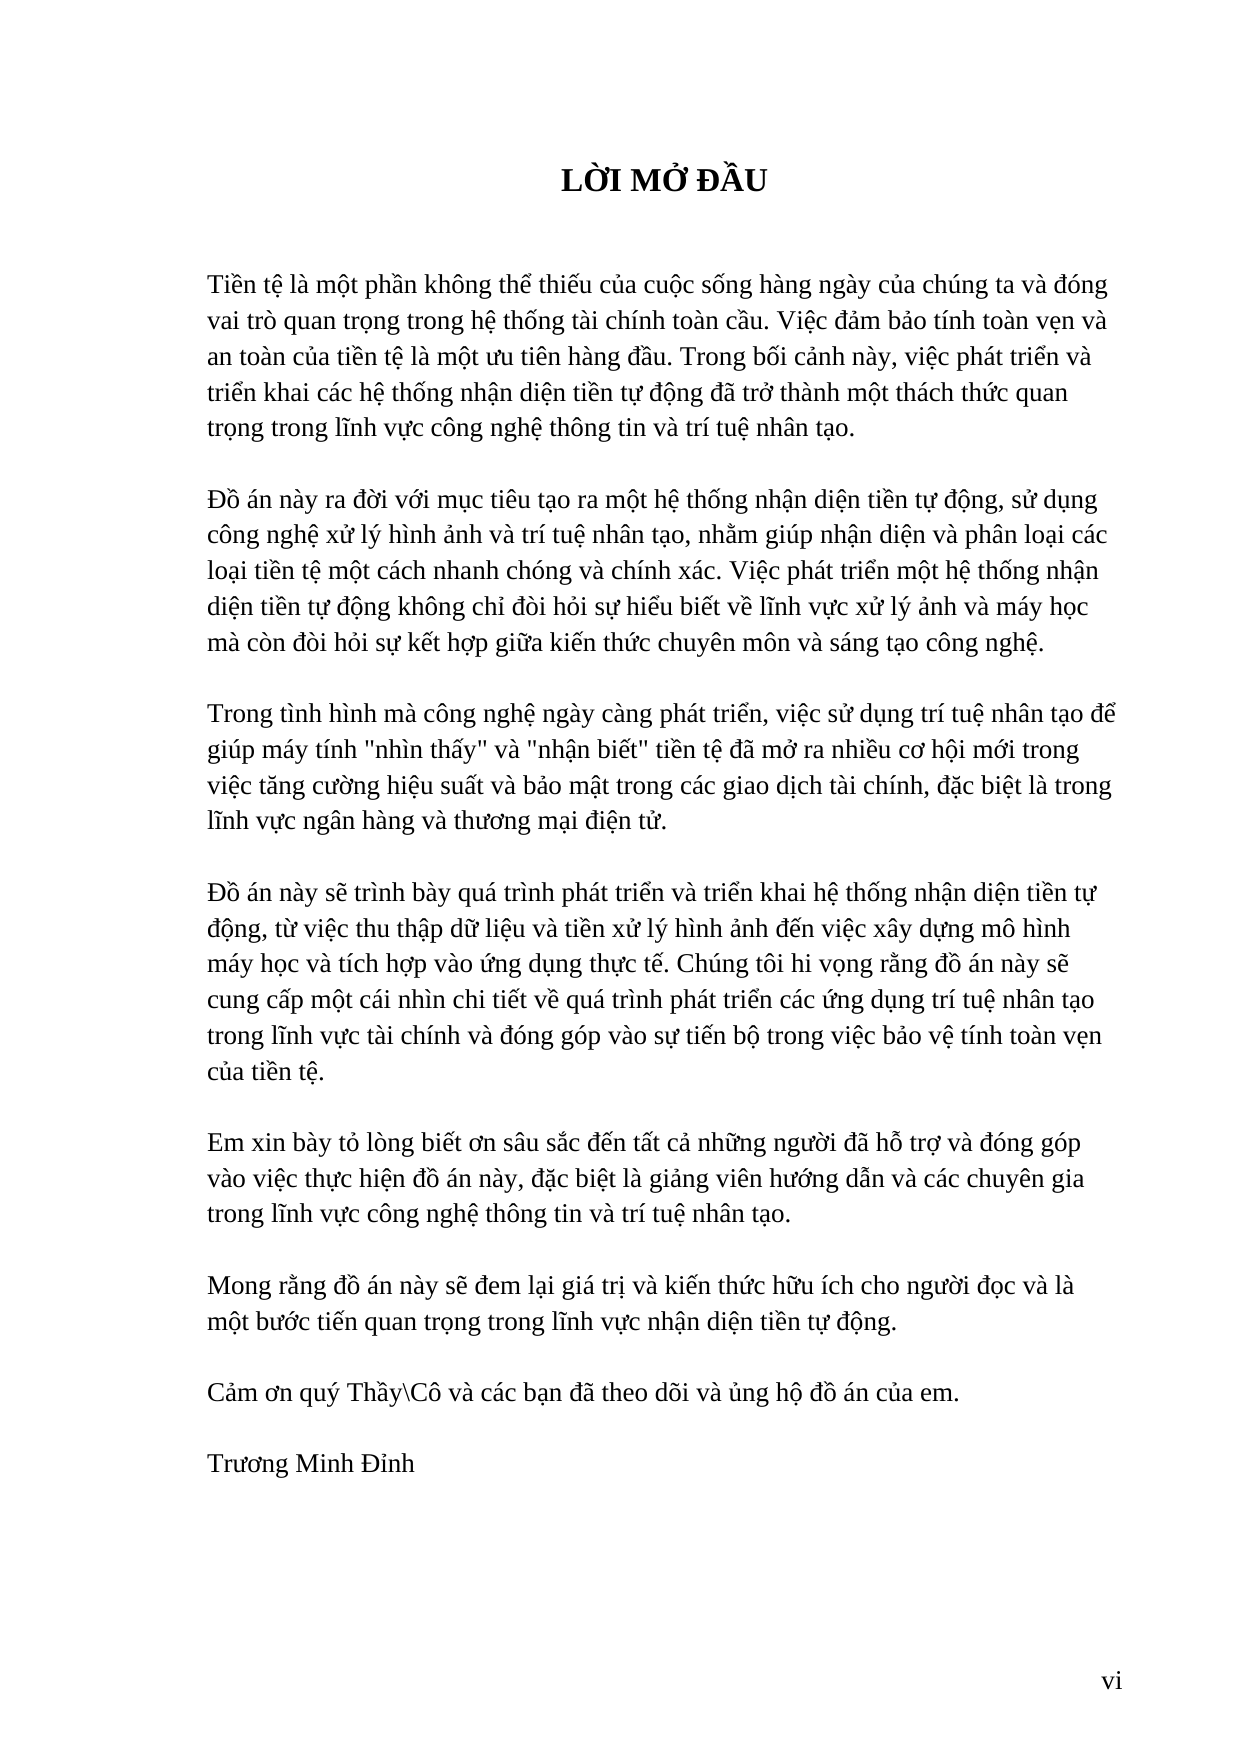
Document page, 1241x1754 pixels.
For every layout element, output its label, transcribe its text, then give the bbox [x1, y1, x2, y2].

text Mong rằng đồ án này sẽ đem lại giá trị và kiến thức hữu ích cho người đọc và là một bước tiến quan trọng trong lĩnh vực nhận diện tiền tự động. [207, 1269, 1122, 1336]
text Em xin bày tỏ lòng biết ơn sâu sắc đến tất cả những người đã hỗ trợ và đóng góp vào việc thực hiện đồ án này, đặc biệt là giảng viên hướng dẫn và các chuyên gia trong lĩnh vực công nghệ thông tin và trí tuệ nhân tạo. [207, 1126, 1122, 1229]
text Trong tình hình mà công nghệ ngày càng phát triển, việc sử dụng trí tuệ nhân tạo để giúp máy tính "nhìn thấy" và "nhận biết" tiền tệ đã mở ra nhiều cơ hội mới trong việc tăng cường hiệu suất và bảo mật trong các giao dịch tài chính, đặc biệt là trong lĩnh vực ngân hàng và thương mại điện tử. [207, 697, 1122, 836]
text Cảm ơn quý Thầy\Cô và các bạn đã theo dõi và ủng hộ đồ án của em. [207, 1376, 1122, 1407]
text Đồ án này ra đời với mục tiêu tạo ra một hệ thống nhận diện tiền tự động, sử dụng công nghệ xử lý hình ảnh và trí tuệ nhân tạo, nhằm giúp nhận diện và phân loại các loại tiền tệ một cách nhanh chóng và chính xác. Việc phát triển một hệ thống nhận diện tiền tự động không chỉ đòi hỏi sự hiểu biết về lĩnh vực xử lý ảnh và máy học mà còn đòi hỏi sự kết hợp giữa kiến thức chuyên môn và sáng tạo công nghệ. [207, 483, 1122, 657]
subtitle LỜI MỞ ĐẦU [207, 160, 1122, 198]
text Trương Minh Đỉnh [207, 1448, 1122, 1479]
text Tiền tệ là một phần không thể thiếu của cuộc sống hàng ngày của chúng ta và đóng vai trò quan trọng trong hệ thống tài chính toàn cầu. Việc đảm bảo tính toàn vẹn và an toàn của tiền tệ là một ưu tiên hàng đầu. Trong bối cảnh này, việc phát triển và triển khai các hệ thống nhận diện tiền tự động đã trở thành một thách thức quan trọng trong lĩnh vực công nghệ thông tin và trí tuệ nhân tạo. [207, 268, 1122, 443]
text Đồ án này sẽ trình bày quá trình phát triển và triển khai hệ thống nhận diện tiền tự động, từ việc thu thập dữ liệu và tiền xử lý hình ảnh đến việc xây dựng mô hình máy học và tích hợp vào ứng dụng thực tế. Chúng tôi hi vọng rằng đồ án này sẽ cung cấp một cái nhìn chi tiết về quá trình phát triển các ứng dụng trí tuệ nhân tạo trong lĩnh vực tài chính và đóng góp vào sự tiến bộ trong việc bảo vệ tính toàn vẹn của tiền tệ. [207, 876, 1122, 1086]
